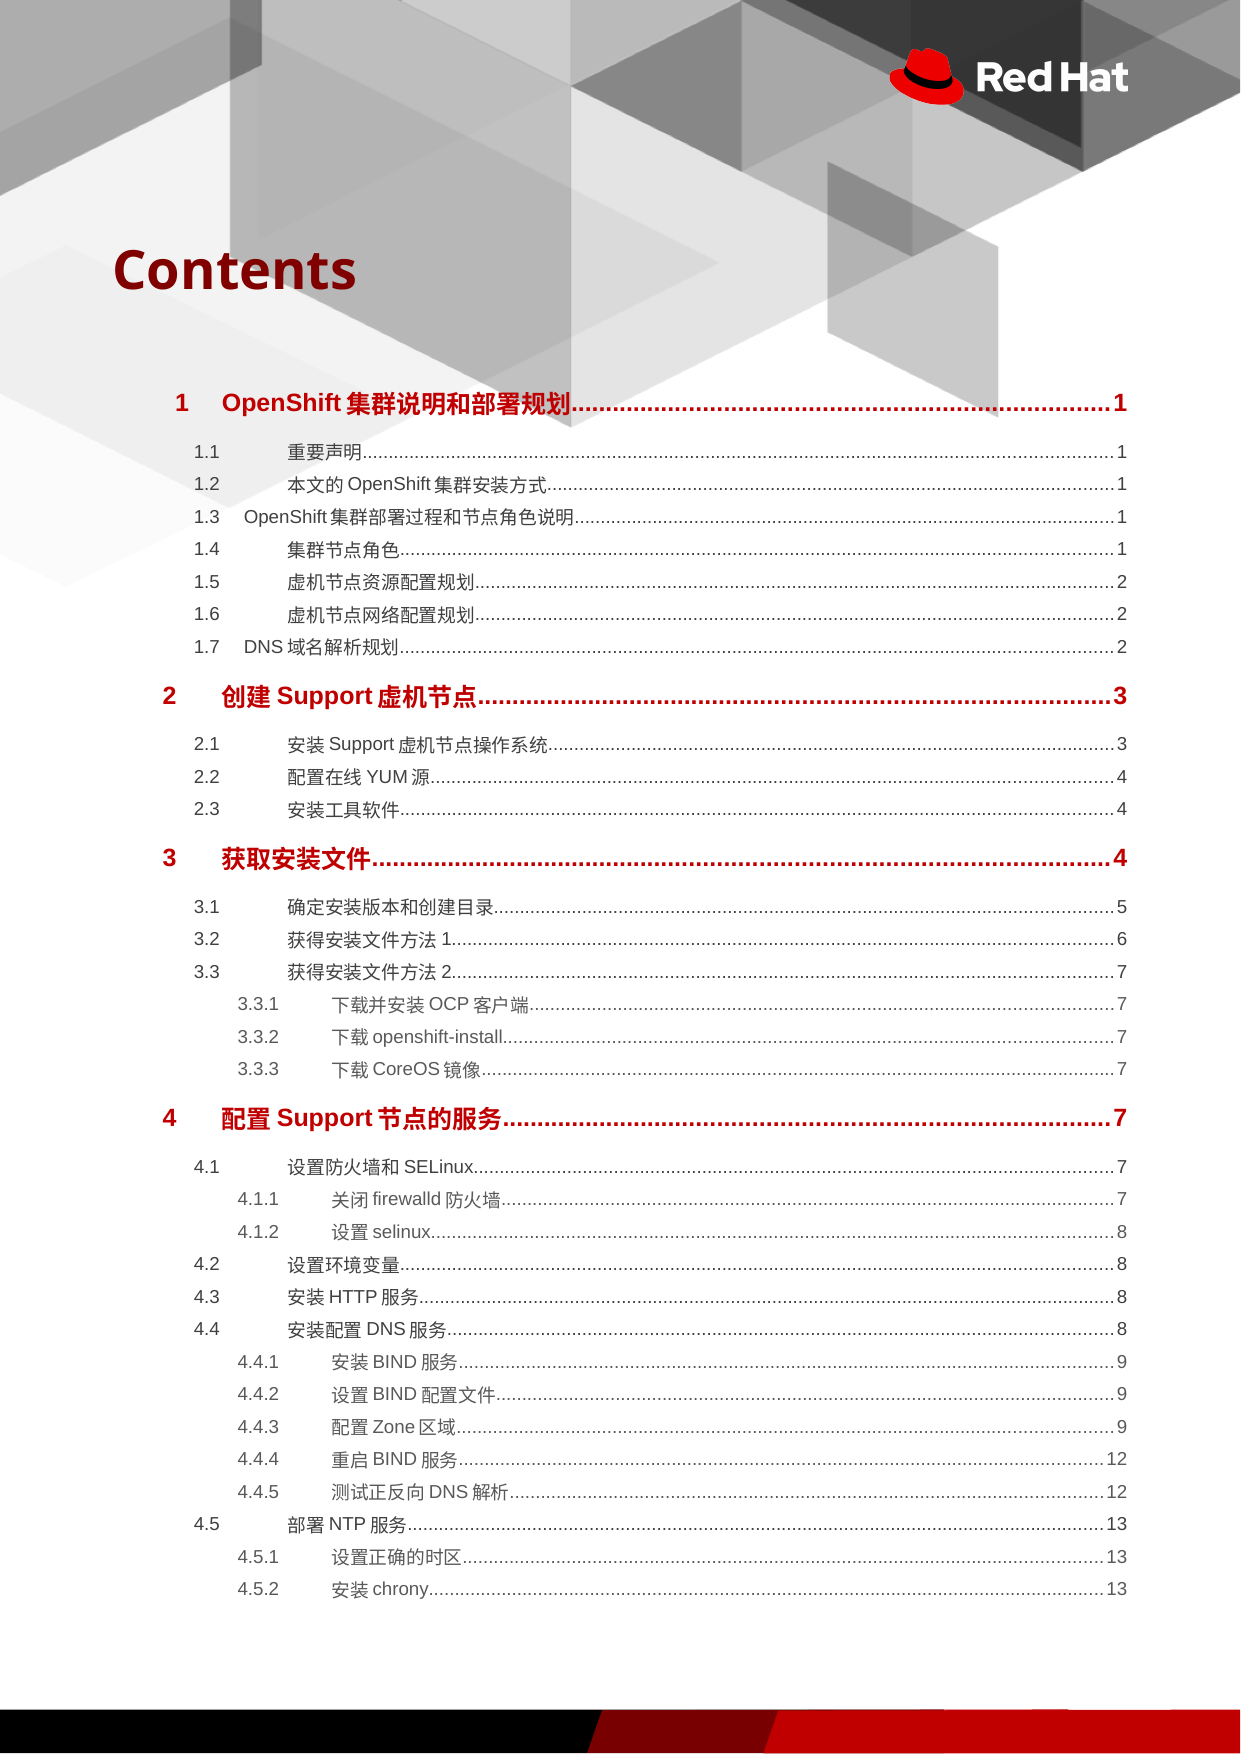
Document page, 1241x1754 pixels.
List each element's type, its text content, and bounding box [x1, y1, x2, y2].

text 4.1.1 关闭firewalld防火墙 7 [200, 1183, 1128, 1215]
text 4.5.1 设置正确的时区 13 [200, 1540, 1128, 1573]
text 3.3.1 下载并安装OCP客户端 7 [200, 988, 1128, 1020]
text 4.4.2 设置BIND配置文件 9 [200, 1378, 1128, 1410]
text 3.3.3 下载CoreOS镜像 7 [200, 1053, 1128, 1085]
text 1.3 OpenShift集群部署过程和节点角色说明 1 [156, 500, 1128, 533]
text 4.4.1 安装BIND服务 9 [200, 1345, 1128, 1378]
text 1 OpenShift集群说明和部署规划 1 [112, 370, 1128, 435]
text 4.4.3 配置Zone区域 9 [200, 1410, 1128, 1443]
text 4.4 安装配置DNS服务 8 [156, 1313, 1128, 1345]
text 1.6 虚机节点网络配置规划 2 [156, 598, 1128, 630]
text 4.4.5 测试正反向DNS解析 12 [200, 1475, 1128, 1508]
text 2.3 安装工具软件 4 [156, 793, 1128, 825]
text 3.3.2 下载openshift-install 7 [200, 1020, 1128, 1053]
text 4.1.2 设置selinux 8 [200, 1215, 1128, 1248]
text 3.3 获得安装文件方法2 7 [156, 955, 1128, 988]
text 4.5.2 安装chrony 13 [200, 1573, 1128, 1605]
text 4.3 安装HTTP服务 8 [156, 1280, 1128, 1313]
text 3.1 确定安装版本和创建目录 5 [156, 890, 1128, 923]
text 1.4 集群节点角色 1 [156, 533, 1128, 565]
text 1.5 虚机节点资源配置规划 2 [156, 565, 1128, 598]
text Contents [112, 220, 1128, 317]
text 2.1 安装Support虚机节点操作系统 3 [156, 728, 1128, 760]
text 4 配置Support节点的服务 7 [112, 1085, 1128, 1150]
picture [889, 48, 1128, 105]
text 4.1 设置防火墙和SELinux 7 [156, 1150, 1128, 1183]
text 2.2 配置在线YUM源 4 [156, 760, 1128, 793]
text 3 获取安装文件 4 [112, 825, 1128, 890]
text 4.4.4 重启BIND服务 12 [200, 1443, 1128, 1475]
text 2 创建Support虚机节点 3 [112, 663, 1128, 728]
text 3.2 获得安装文件方法1 6 [156, 923, 1128, 955]
text 1.7 DNS域名解析规划 2 [156, 630, 1128, 663]
text 1.1 重要声明 1 [156, 435, 1128, 468]
text 4.2 设置环境变量 8 [156, 1248, 1128, 1280]
text 1.2 本文的OpenShift集群安装方式 1 [156, 468, 1128, 500]
text 4.5 部署NTP服务 13 [156, 1508, 1128, 1540]
